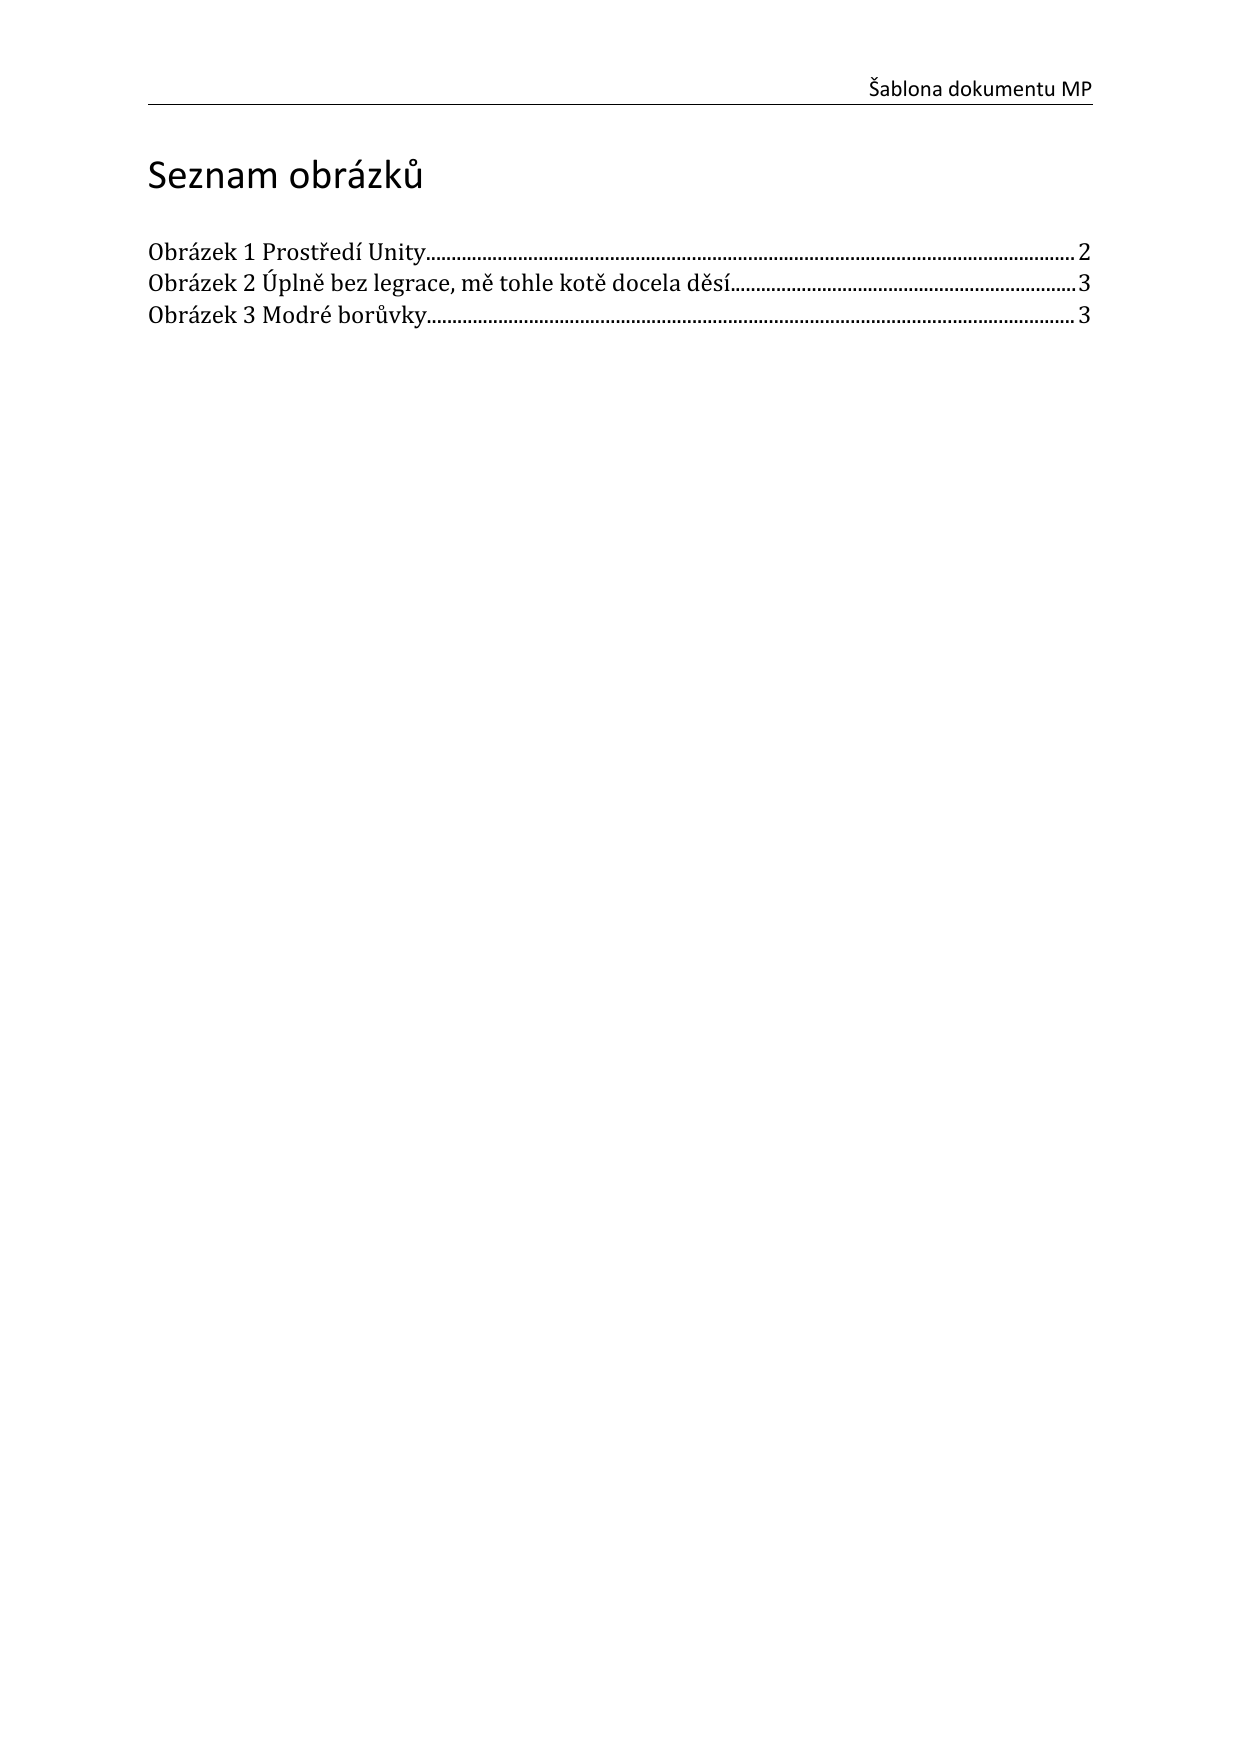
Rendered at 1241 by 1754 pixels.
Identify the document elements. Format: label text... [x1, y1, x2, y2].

text Obrázek 1 Prostředí Unity 2 [148, 236, 1093, 266]
text Obrázek 3 Modré borůvky 3 [148, 299, 1093, 329]
text Obrázek 2 Úplně bez legrace, mě tohle kotě docela děsí. 3 [148, 268, 1093, 297]
text Seznam obrázků [148, 148, 1093, 198]
